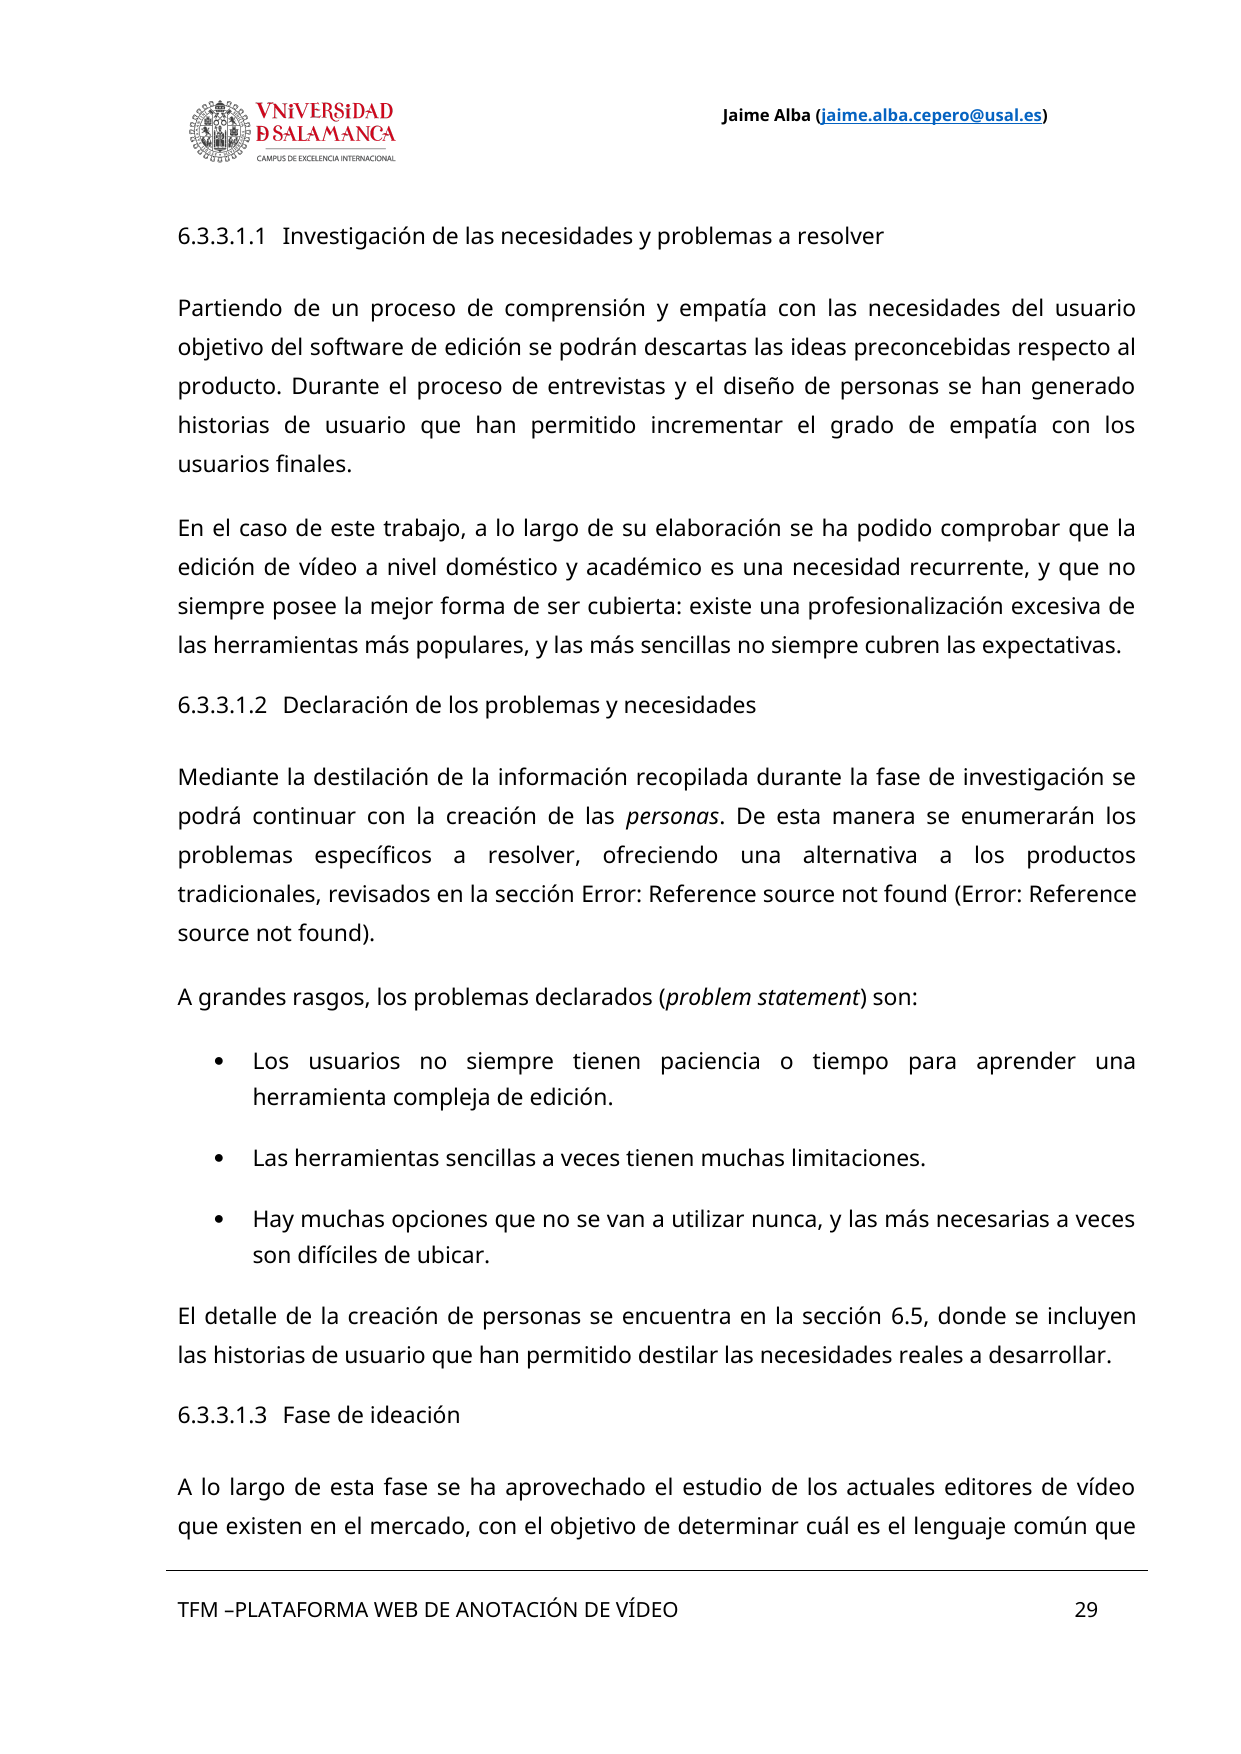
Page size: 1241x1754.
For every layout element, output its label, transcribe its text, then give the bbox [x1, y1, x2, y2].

text Partiendo de un proceso de comprensión y empatía con las necesidades del usuario objetivo del software de edición se podrán descartas las ideas preconcebidas respecto al producto. Durante el proceso de entrevistas y el diseño de personas se han generado historias de usuario que han permitido incrementar el grado de empatía con los usuarios finales. [177, 291, 1137, 479]
list Los usuarios no siempre tienen paciencia o tiempo para aprender una herramienta compleja de edición. [215, 1045, 1137, 1112]
picture [188, 99, 397, 163]
text A grandes rasgos, los problemas declarados (problem statement) son: [177, 981, 1137, 1012]
subtitle Investigación de las necesidades y problemas a resolver [177, 219, 1137, 251]
list Hay muchas opciones que no se van a utilizar nunca, y las más necesarias a veces son difíciles de ubicar. [215, 1203, 1137, 1270]
text El detalle de la creación de personas se encuentra en la sección 6.3, donde se incluyen las historias de usuario que han permitido destilar las necesidades reales a desarrollar. [177, 1300, 1137, 1370]
subtitle Declaración de los problemas y necesidades [177, 689, 1137, 720]
list Las herramientas sencillas a veces tienen muchas limitaciones. [215, 1142, 1137, 1173]
subtitle Fase de ideación [177, 1399, 1137, 1430]
text En el caso de este trabajo, a lo largo de su elaboración se ha podido comprobar que la edición de vídeo a nivel doméstico y académico es una necesidad recurrente, y que no siempre posee la mejor forma de ser cubierta: existe una profesionalización excesiva de las herramientas más populares, y las más sencillas no siempre cubren las expectativas. [177, 512, 1137, 660]
